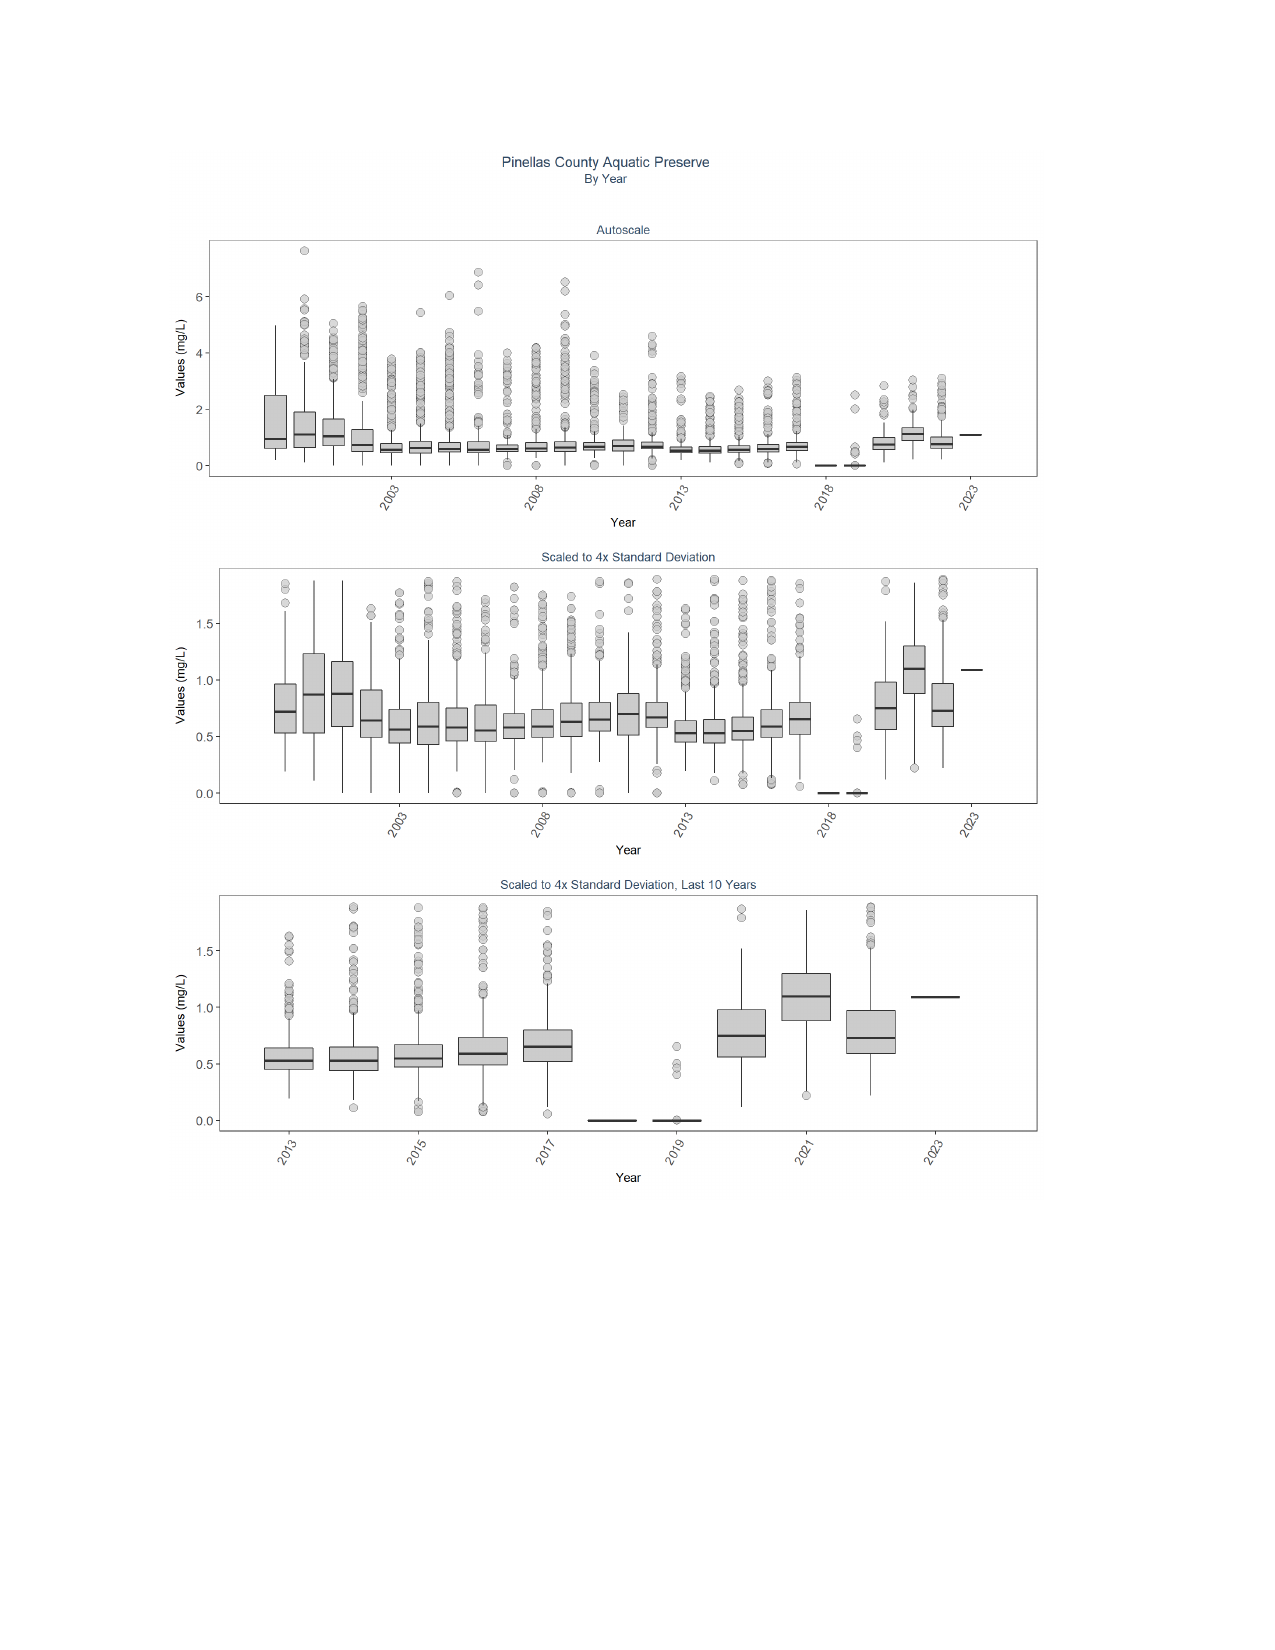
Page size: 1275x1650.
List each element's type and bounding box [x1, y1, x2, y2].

picture [168, 150, 1044, 1200]
